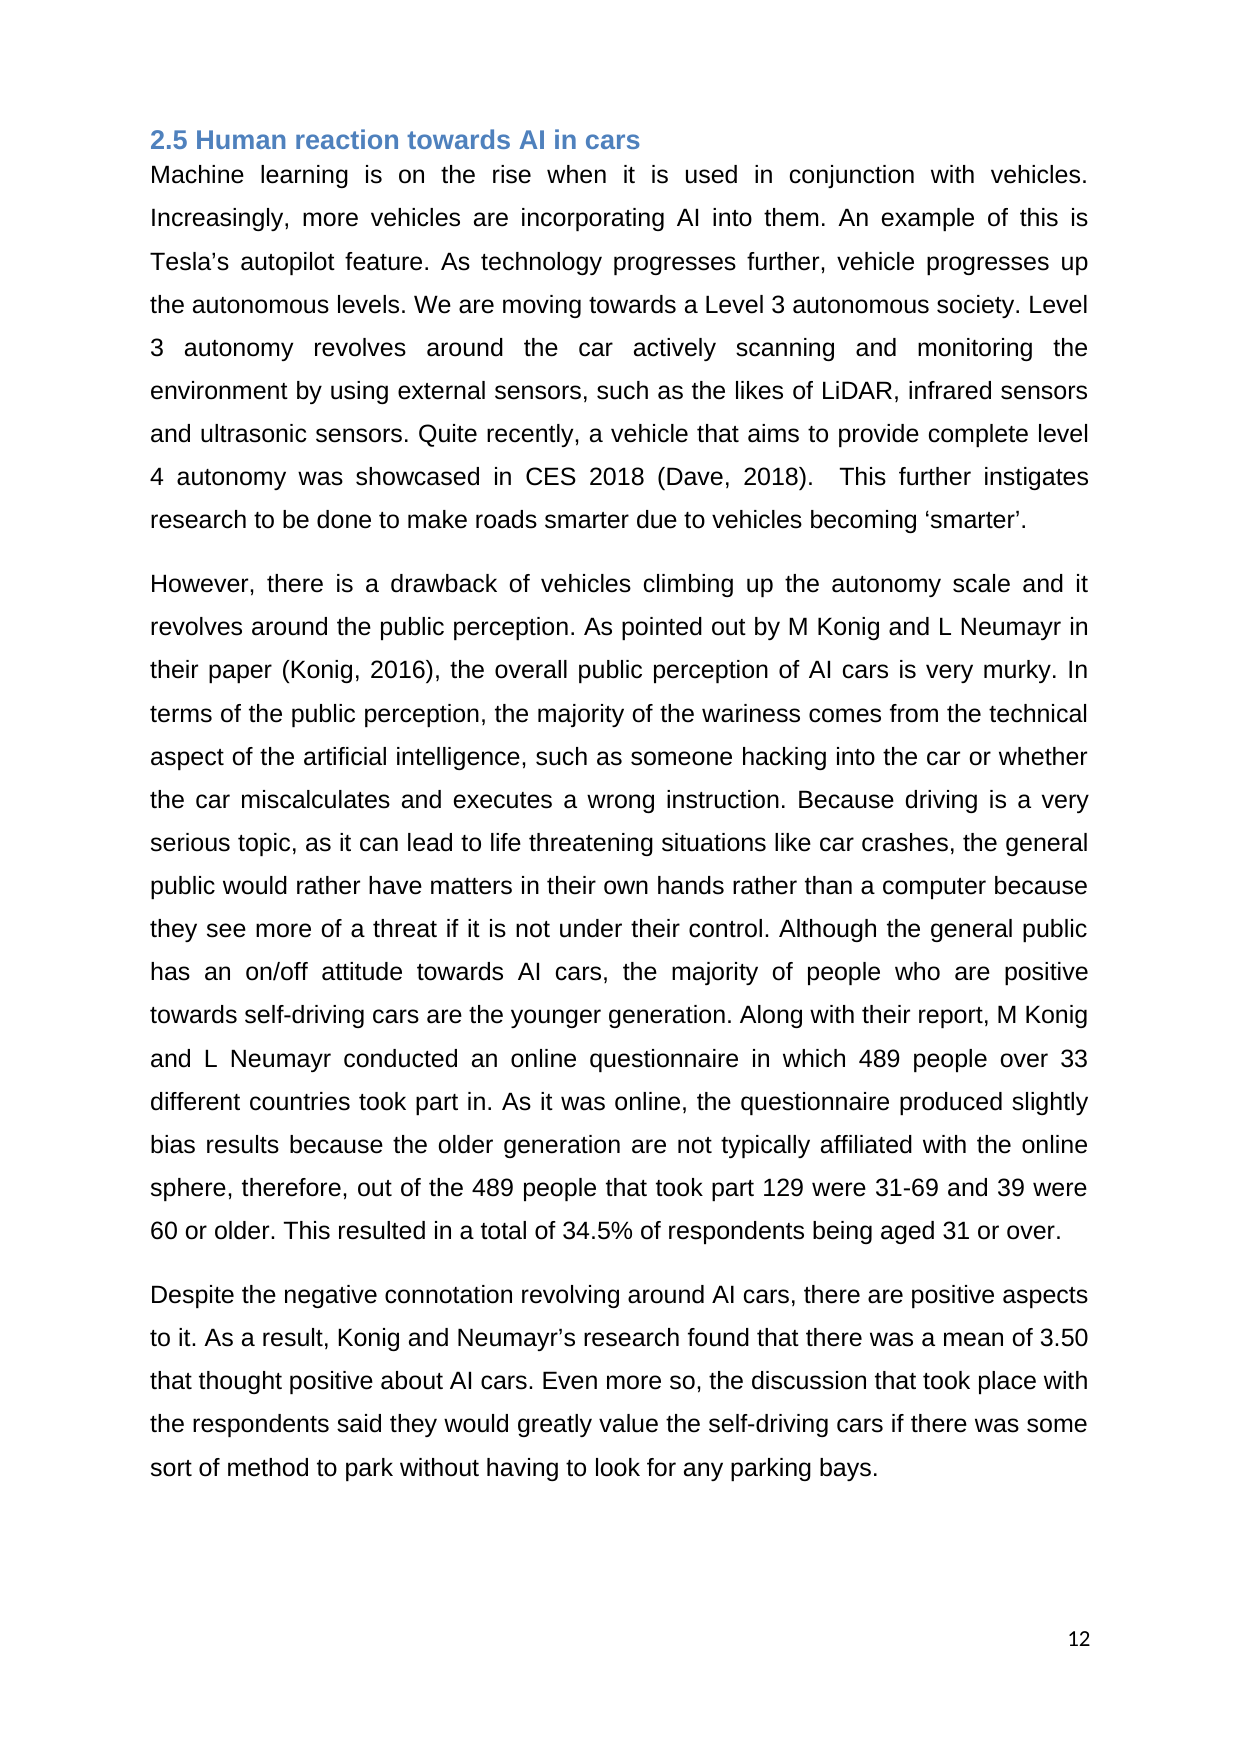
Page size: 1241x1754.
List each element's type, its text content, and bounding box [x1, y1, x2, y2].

text Machine learning is on the rise when it is used in conjunction with vehicles. Increasingly, more vehicles are incorporating AI into them. An example of this is Tesla’s autopilot feature. As technology progresses further, vehicle progresses up the autonomous levels. We are moving towards a Level 3 autonomous society. Level 3 autonomy revolves around the car actively scanning and monitoring the environment by using external sensors, such as the likes of LiDAR, infrared sensors and ultrasonic sensors. Quite recently, a vehicle that aims to provide complete level 4 autonomy was showcased in CES 2018 (Dave, 2018). This further instigates research to be done to make roads smarter due to vehicles becoming ‘smarter’. [150, 160, 1090, 534]
text Despite the negative connotation revolving around AI cars, there are positive aspects to it. As a result, Konig and Neumayr’s research found that there was a mean of 3.50 that thought positive about AI cars. Even more so, the discussion that took place with the respondents said they would greatly value the self-driving cars if there was some sort of method to park without having to look for any parking bays. [150, 1280, 1090, 1481]
text However, there is a drawback of vehicles climbing up the autonomy scale and it revolves around the public perception. As pointed out by M Konig and L Neumayr in their paper (Konig, 2016), the overall public perception of AI cars is very murky. In terms of the public perception, the majority of the wariness comes from the technical aspect of the artificial intelligence, such as someone hacking into the car or whether the car miscalculates and executes a wrong instruction. Because driving is a very serious topic, as it can lead to life threatening situations like car crashes, the general public would rather have matters in their own hands rather than a computer because they see more of a threat if it is not under their control. Although the general public has an on/off attitude towards AI cars, the majority of people who are positive towards self-driving cars are the younger generation. Along with their report, M Konig and L Neumayr conducted an online questionnaire in which 489 people over 33 different countries took part in. As it was online, the questionnaire produced slightly bias results because the older generation are not typically affiliated with the online sphere, therefore, out of the 489 people that took part 129 were 31-69 and 39 were 60 or older. This resulted in a total of 34.5% of respondents being aged 31 or over. [150, 569, 1090, 1245]
subtitle 2.5 Human reaction towards AI in cars [150, 124, 1090, 156]
